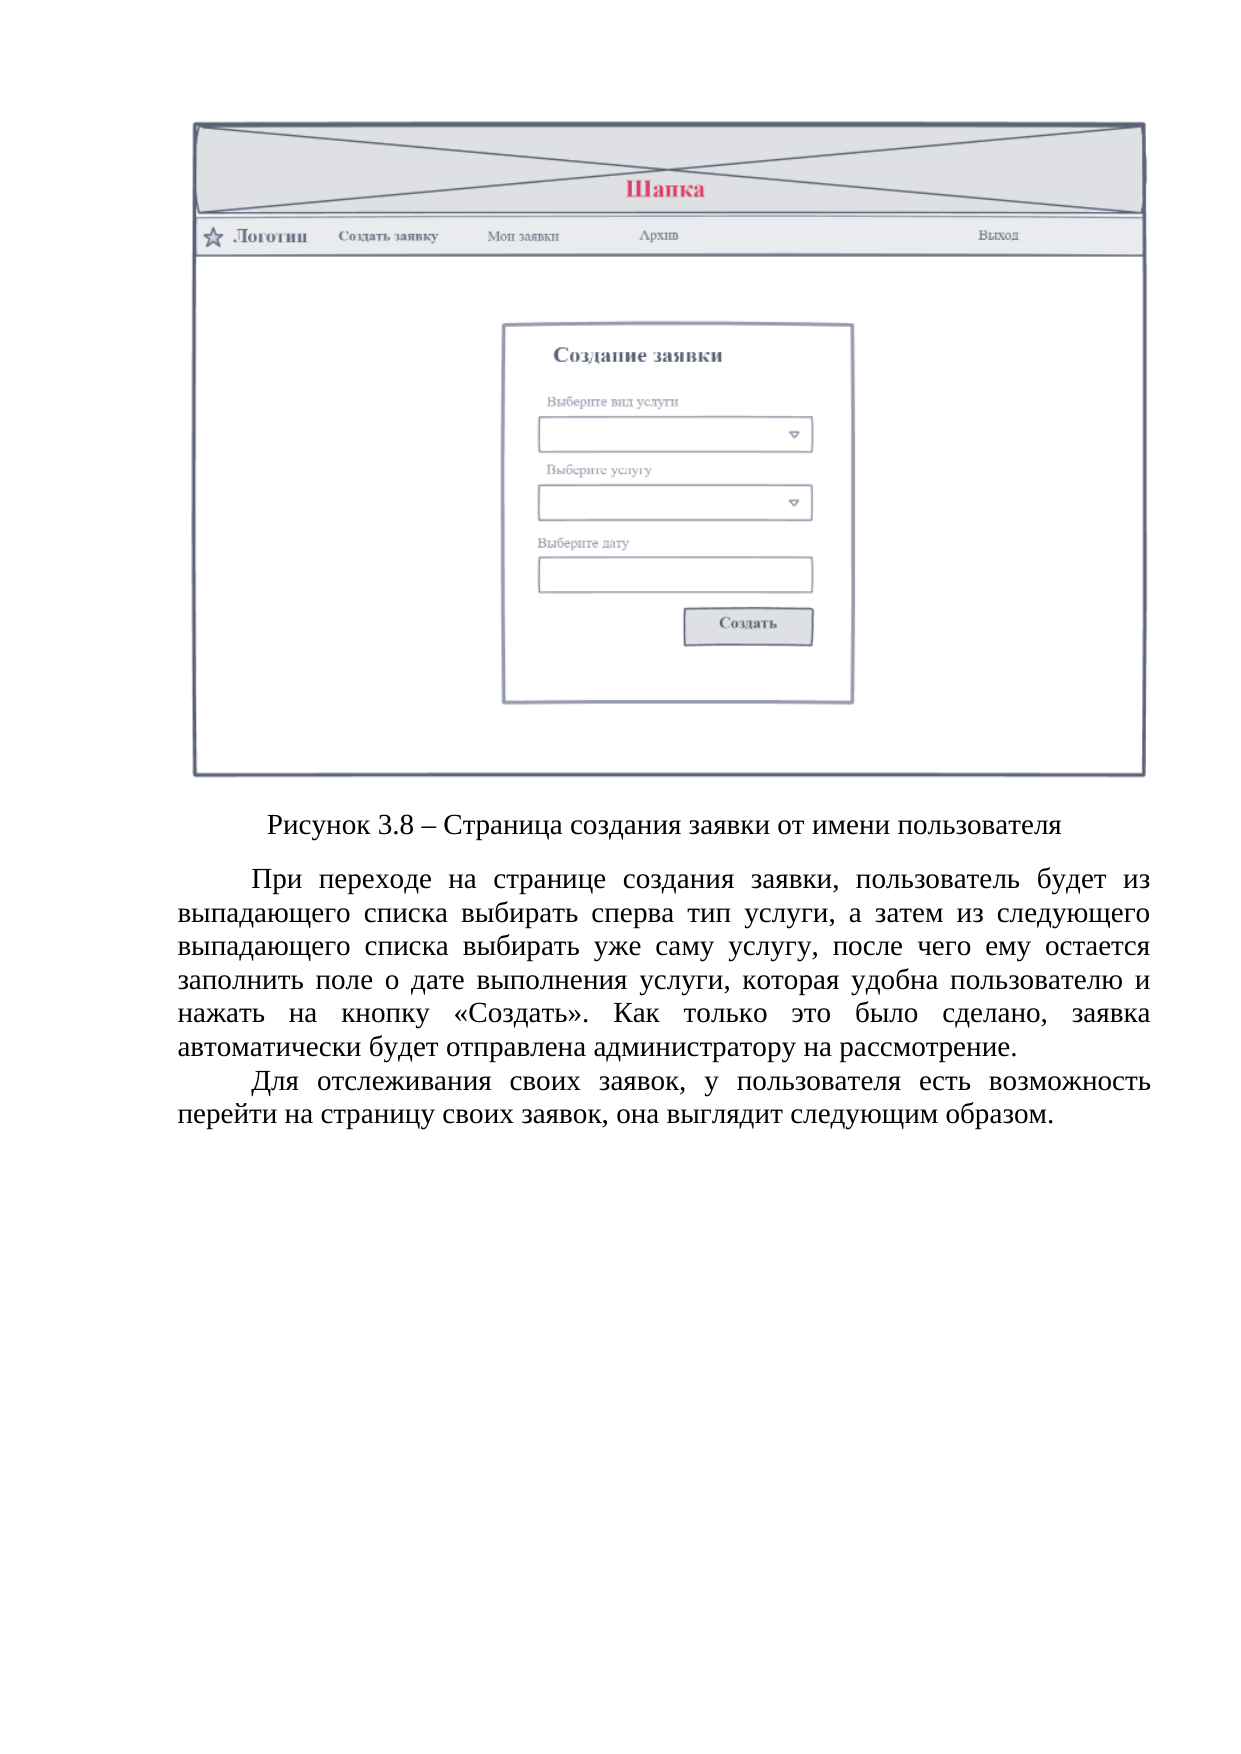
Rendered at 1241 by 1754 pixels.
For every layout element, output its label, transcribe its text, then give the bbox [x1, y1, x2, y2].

text Для отслеживания своих заявок, у пользователя есть возможность перейти на страницу своих заявок, она выглядит следующим образом. [177, 1063, 1152, 1130]
text При переходе на странице создания заявки, пользователь будет из выпадающего списка выбирать сперва тип услуги, а затем из следующего выпадающего списка выбирать уже саму услугу, после чего ему остается заполнить поле о дате выполнения услуги, которая удобна пользователю и нажать на кнопку «Создать». Как только это было сделано, заявка автоматически будет отправлена администратору на рассмотрение. [177, 861, 1152, 1063]
picture [177, 118, 1152, 787]
text Рисунок 3.8 – Страница создания заявки от имени пользователя [177, 807, 1152, 841]
